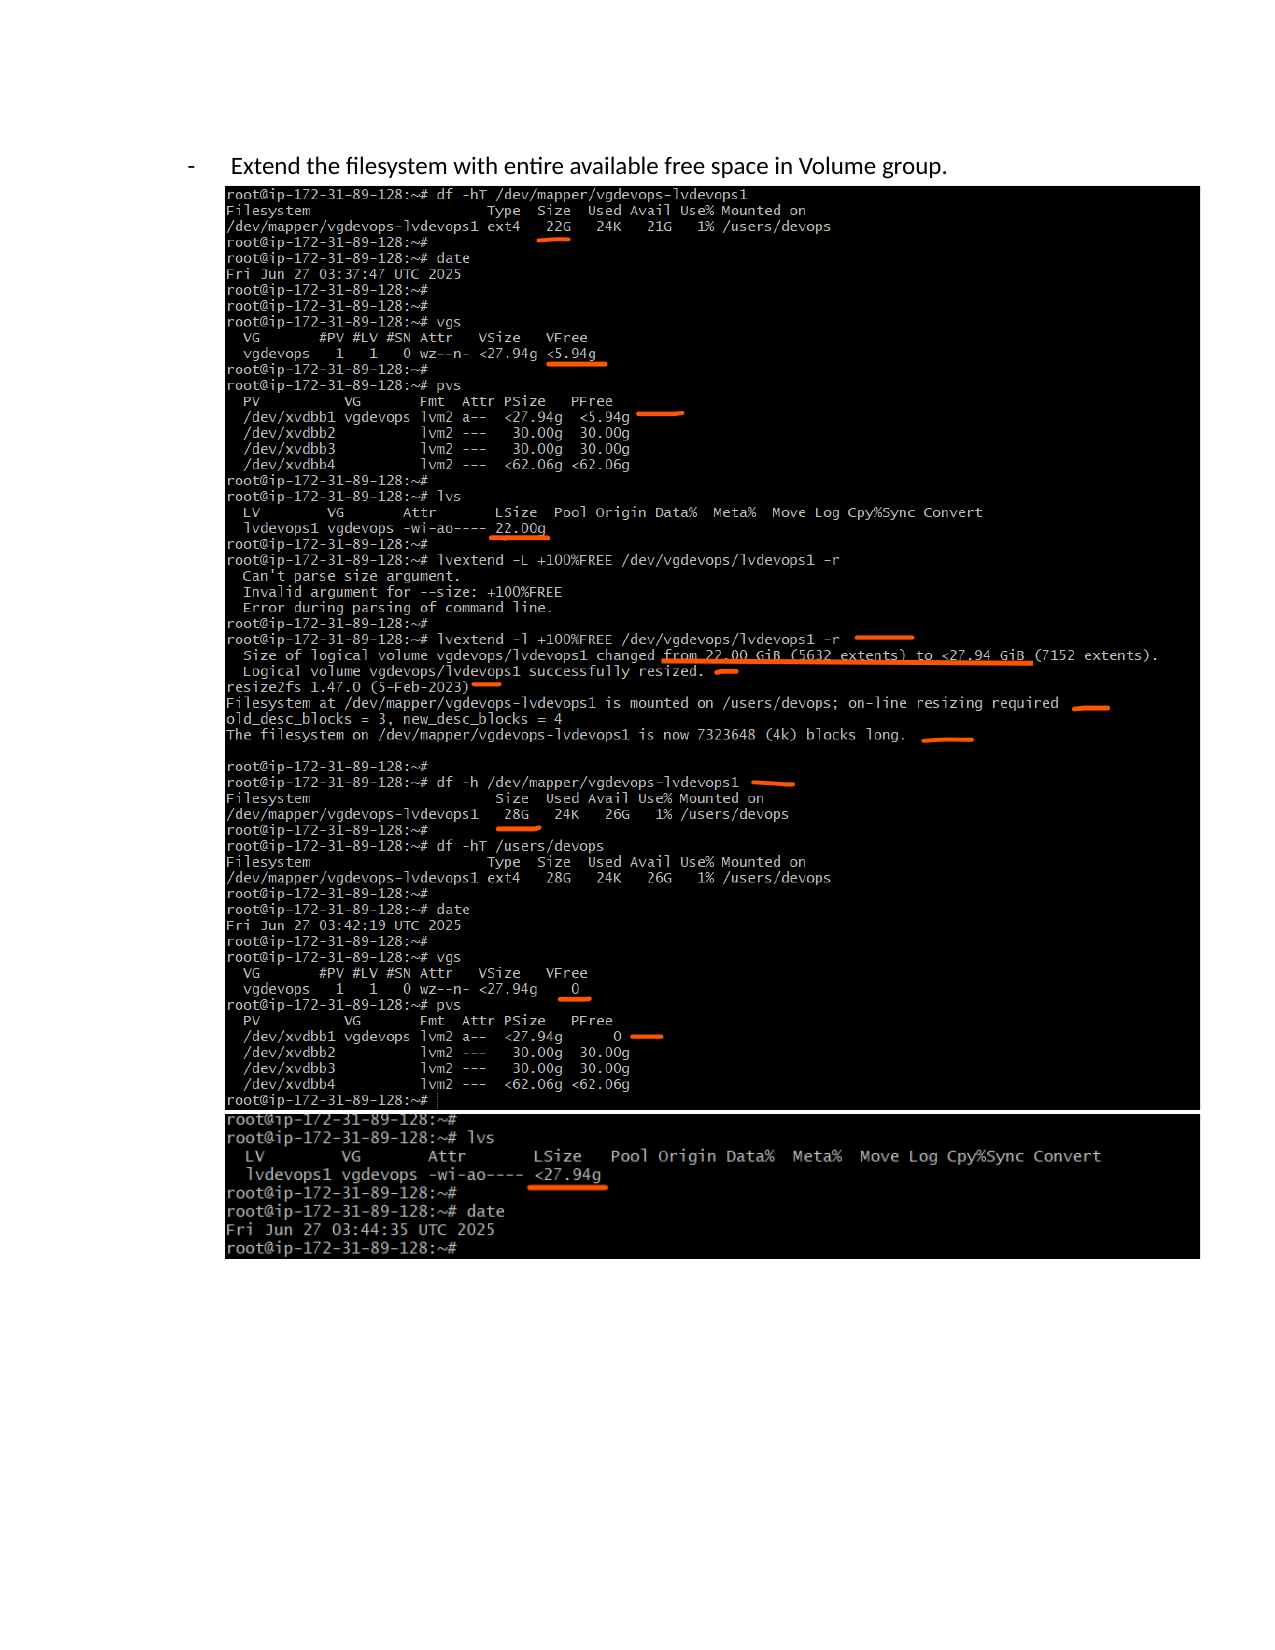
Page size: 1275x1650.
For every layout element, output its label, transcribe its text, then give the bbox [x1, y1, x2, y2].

picture [225, 185, 1200, 1110]
list Extend the filesystem with entire available free space in Volume group. [187, 150, 1125, 181]
picture [225, 1114, 1200, 1259]
